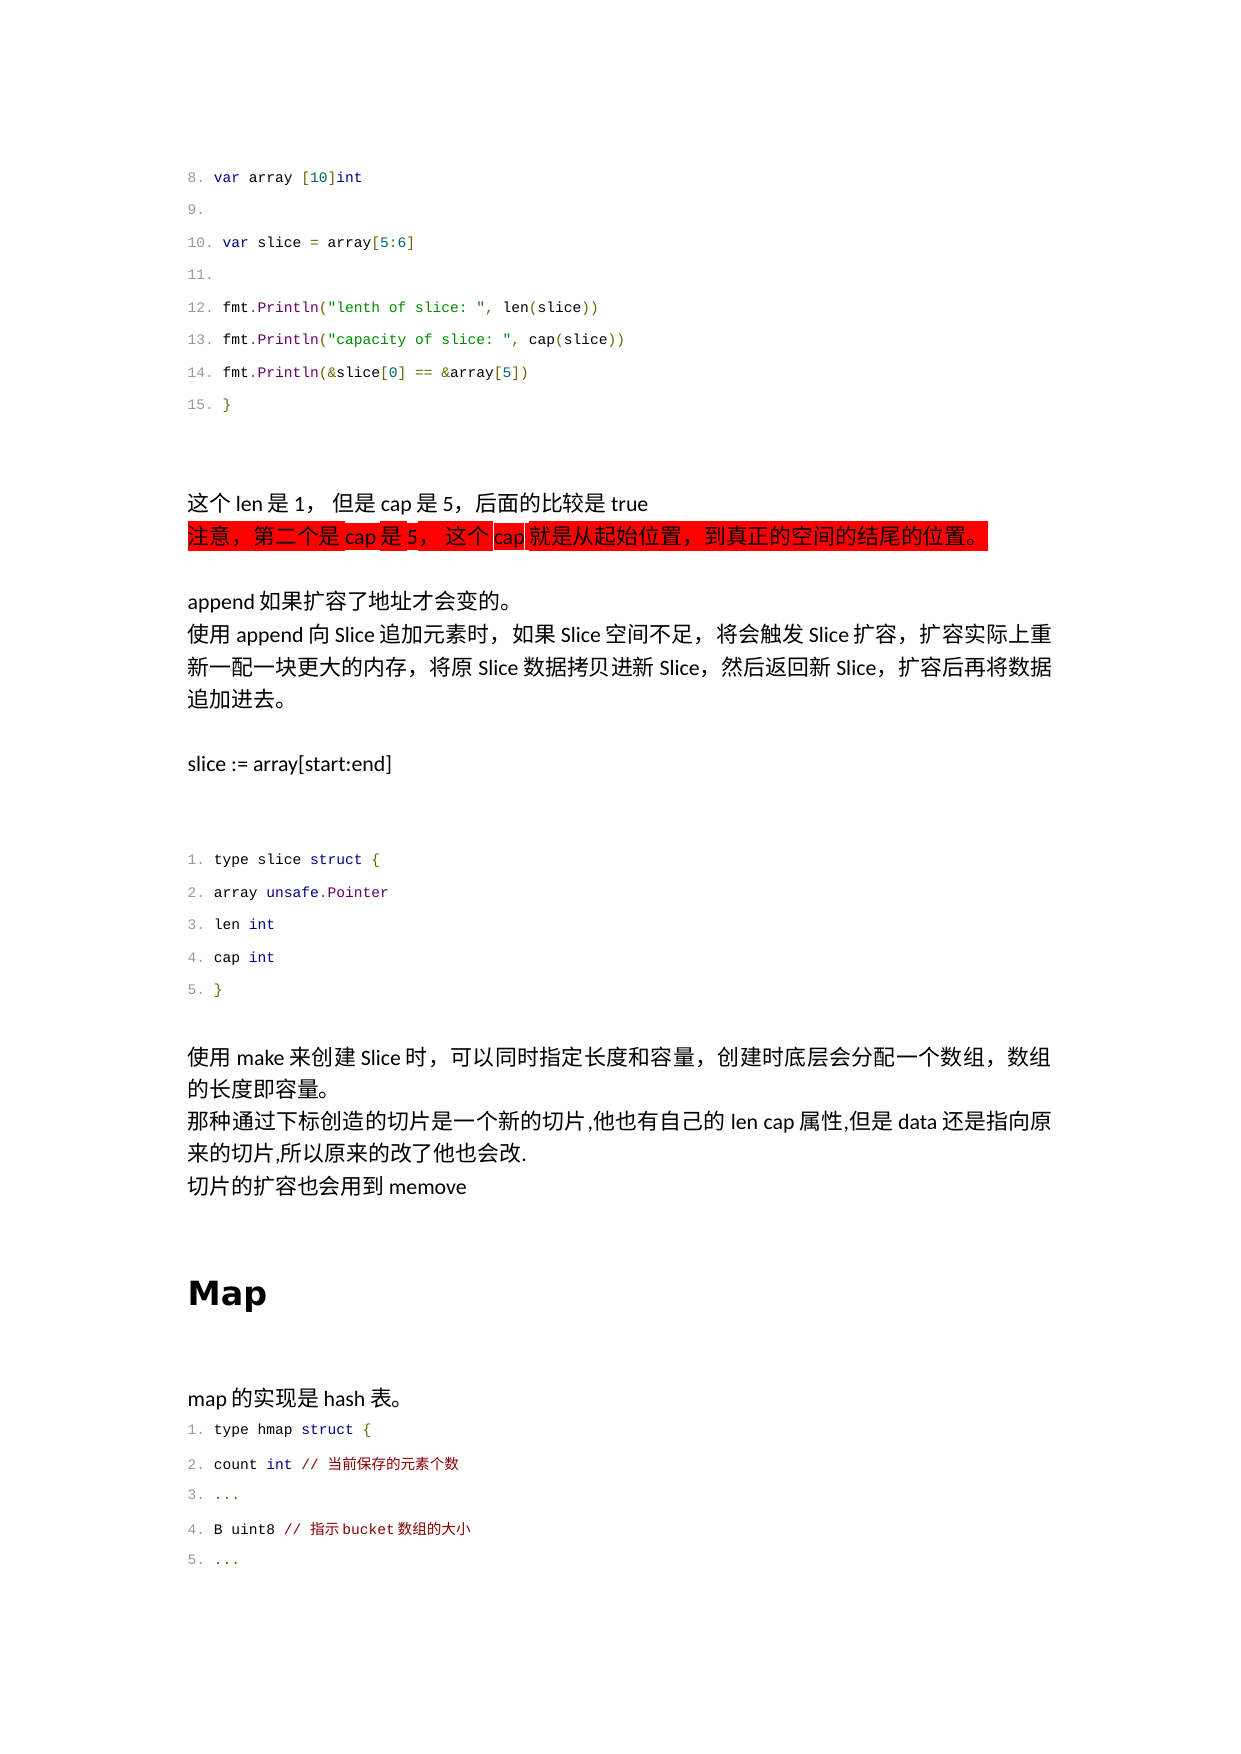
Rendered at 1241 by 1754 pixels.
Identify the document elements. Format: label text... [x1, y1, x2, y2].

text 切片的扩容也会用到memove [187, 1169, 1053, 1202]
subtitle Map [187, 1262, 1053, 1327]
text 3. len int [187, 909, 1053, 942]
text 4. cap int [187, 942, 1053, 974]
text 2. array unsafe.Pointer [187, 877, 1053, 909]
text 3. ... [187, 1479, 1053, 1512]
text 13. fmt.Println("capacity of slice: ", cap(slice)) [187, 324, 1053, 357]
text 使用append向Slice追加元素时，如果Slice空间不足，将会触发Slice扩容，扩容实际上重新一配一块更大的内存，将原Slice数据拷贝进新Slice，然后返回新Slice，扩容后再将数据追加进去。 [187, 617, 1053, 714]
text 4. B uint8 // 指示bucket数组的大小 [187, 1512, 1053, 1544]
text 5. } [187, 974, 1053, 1007]
text 注意，第二个是cap是5， 这个cap就是从起始位置，到真正的空间的结尾的位置。 [187, 519, 1053, 552]
text 5. ... [187, 1544, 1053, 1577]
text map的实现是hash表。 [187, 1382, 1053, 1414]
text 12. fmt.Println("lenth of slice: ", len(slice)) [187, 292, 1053, 324]
text 这个len是1， 但是cap是5，后面的比较是true [187, 487, 1053, 519]
text 那种通过下标创造的切片是一个新的切片,他也有自己的len cap属性,但是data还是指向原来的切片,所以原来的改了他也会改. [187, 1104, 1053, 1169]
text 14. fmt.Println(&slice[0] == &array[5]) [187, 357, 1053, 389]
text 10. var slice = array[5:6] [187, 227, 1053, 259]
text 1. type slice struct { [187, 844, 1053, 877]
text append如果扩容了地址才会变的。 [187, 584, 1053, 617]
text 11. [187, 259, 1053, 292]
text 9. [187, 194, 1053, 227]
text 1. type hmap struct { [187, 1414, 1053, 1447]
text 8. var array [10]int [187, 162, 1053, 194]
text 使用make来创建Slice时，可以同时指定长度和容量，创建时底层会分配一个数组，数组的长度即容量。 [187, 1039, 1053, 1104]
text 15. } [187, 389, 1053, 422]
text slice := array[start:end] [187, 747, 1053, 779]
text 2. count int // 当前保存的元素个数 [187, 1447, 1053, 1479]
